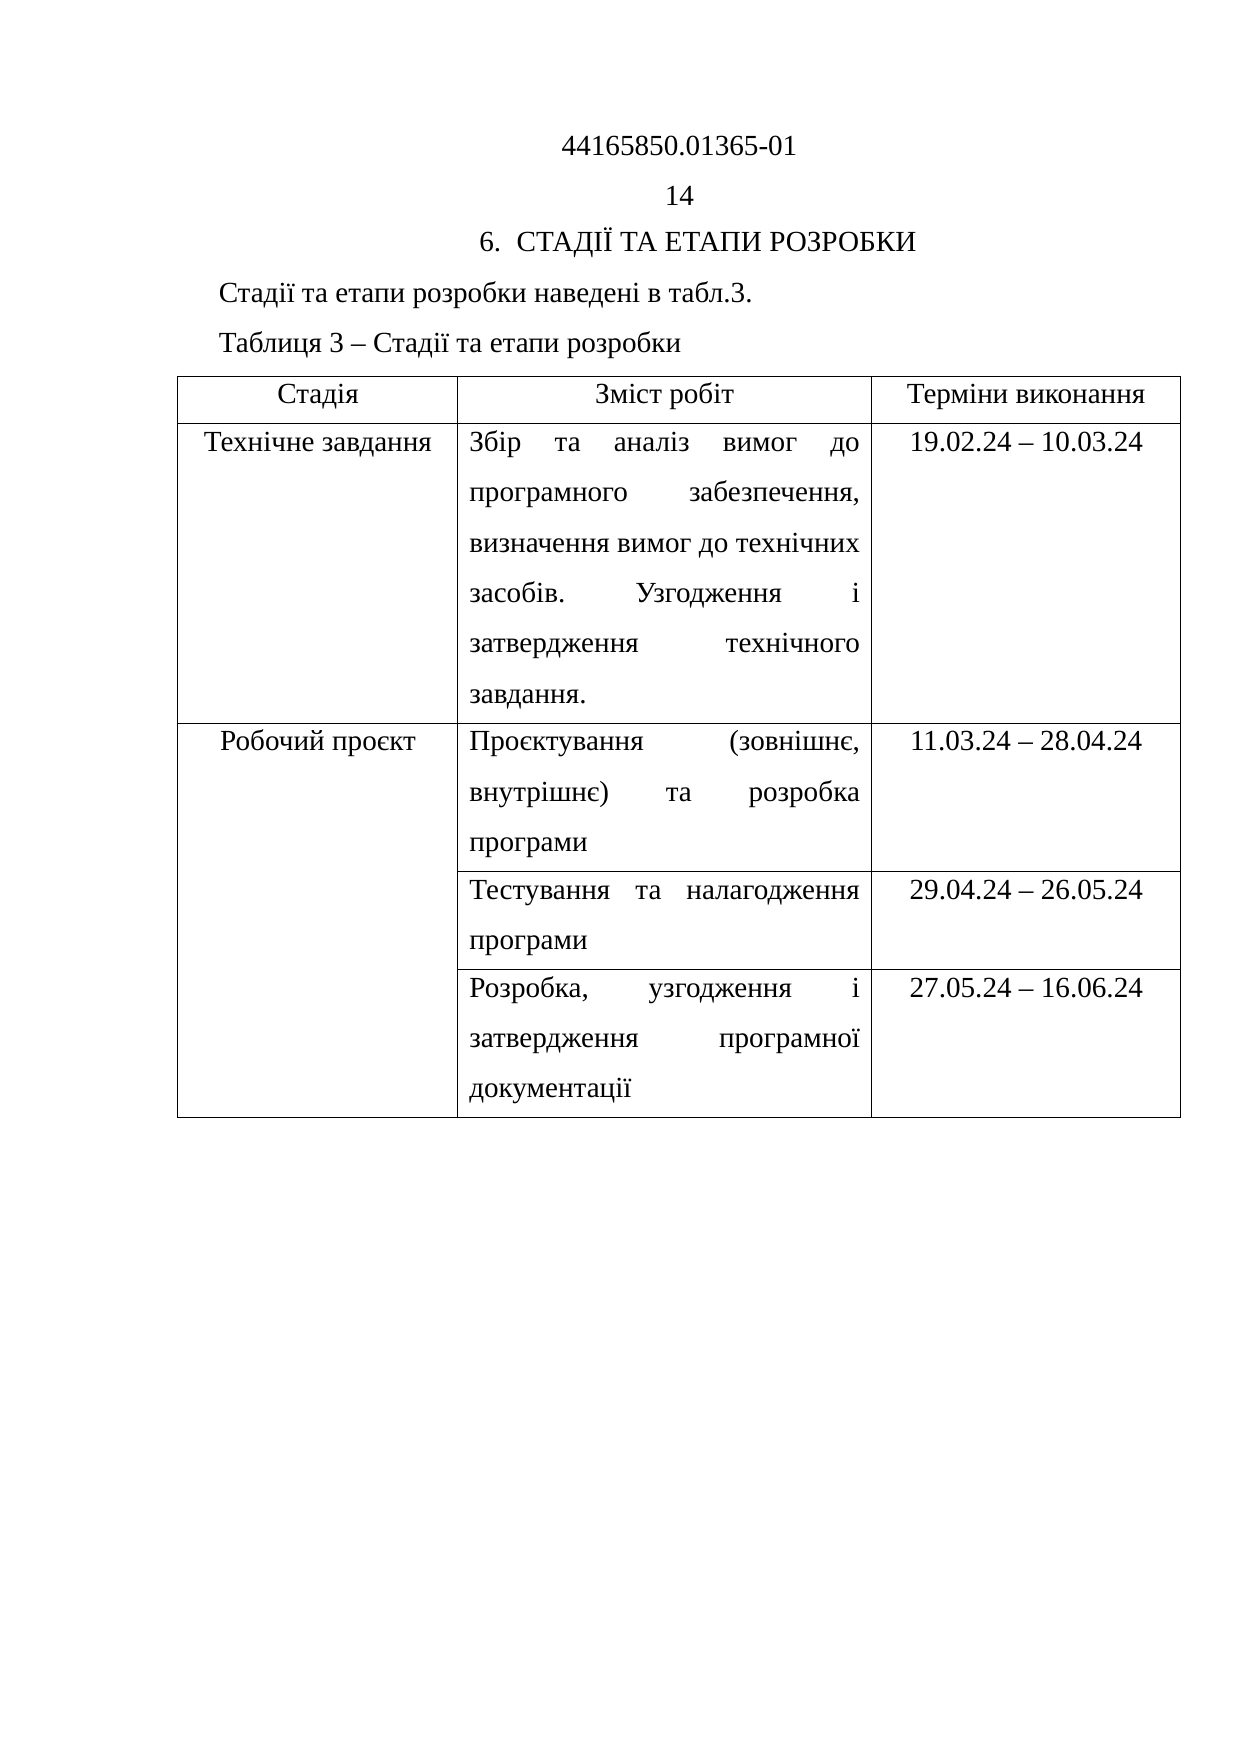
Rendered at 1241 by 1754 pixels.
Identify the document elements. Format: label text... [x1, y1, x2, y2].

list Стадії та етапи розробки наведені в табл.3. [177, 275, 1181, 308]
text 14 [177, 178, 1181, 212]
text Таблиця 3 – Стадії та етапи розробки [177, 325, 1181, 359]
text 44165850.01365-01 [177, 128, 1181, 162]
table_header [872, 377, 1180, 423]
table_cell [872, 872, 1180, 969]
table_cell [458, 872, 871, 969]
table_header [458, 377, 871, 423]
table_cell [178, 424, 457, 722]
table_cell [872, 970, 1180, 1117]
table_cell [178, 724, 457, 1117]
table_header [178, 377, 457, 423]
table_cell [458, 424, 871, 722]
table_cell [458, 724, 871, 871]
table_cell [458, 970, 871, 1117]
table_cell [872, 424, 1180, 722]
list СТАДІЇ ТА ЕТАПИ РОЗРОБКИ [214, 224, 1181, 258]
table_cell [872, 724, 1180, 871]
